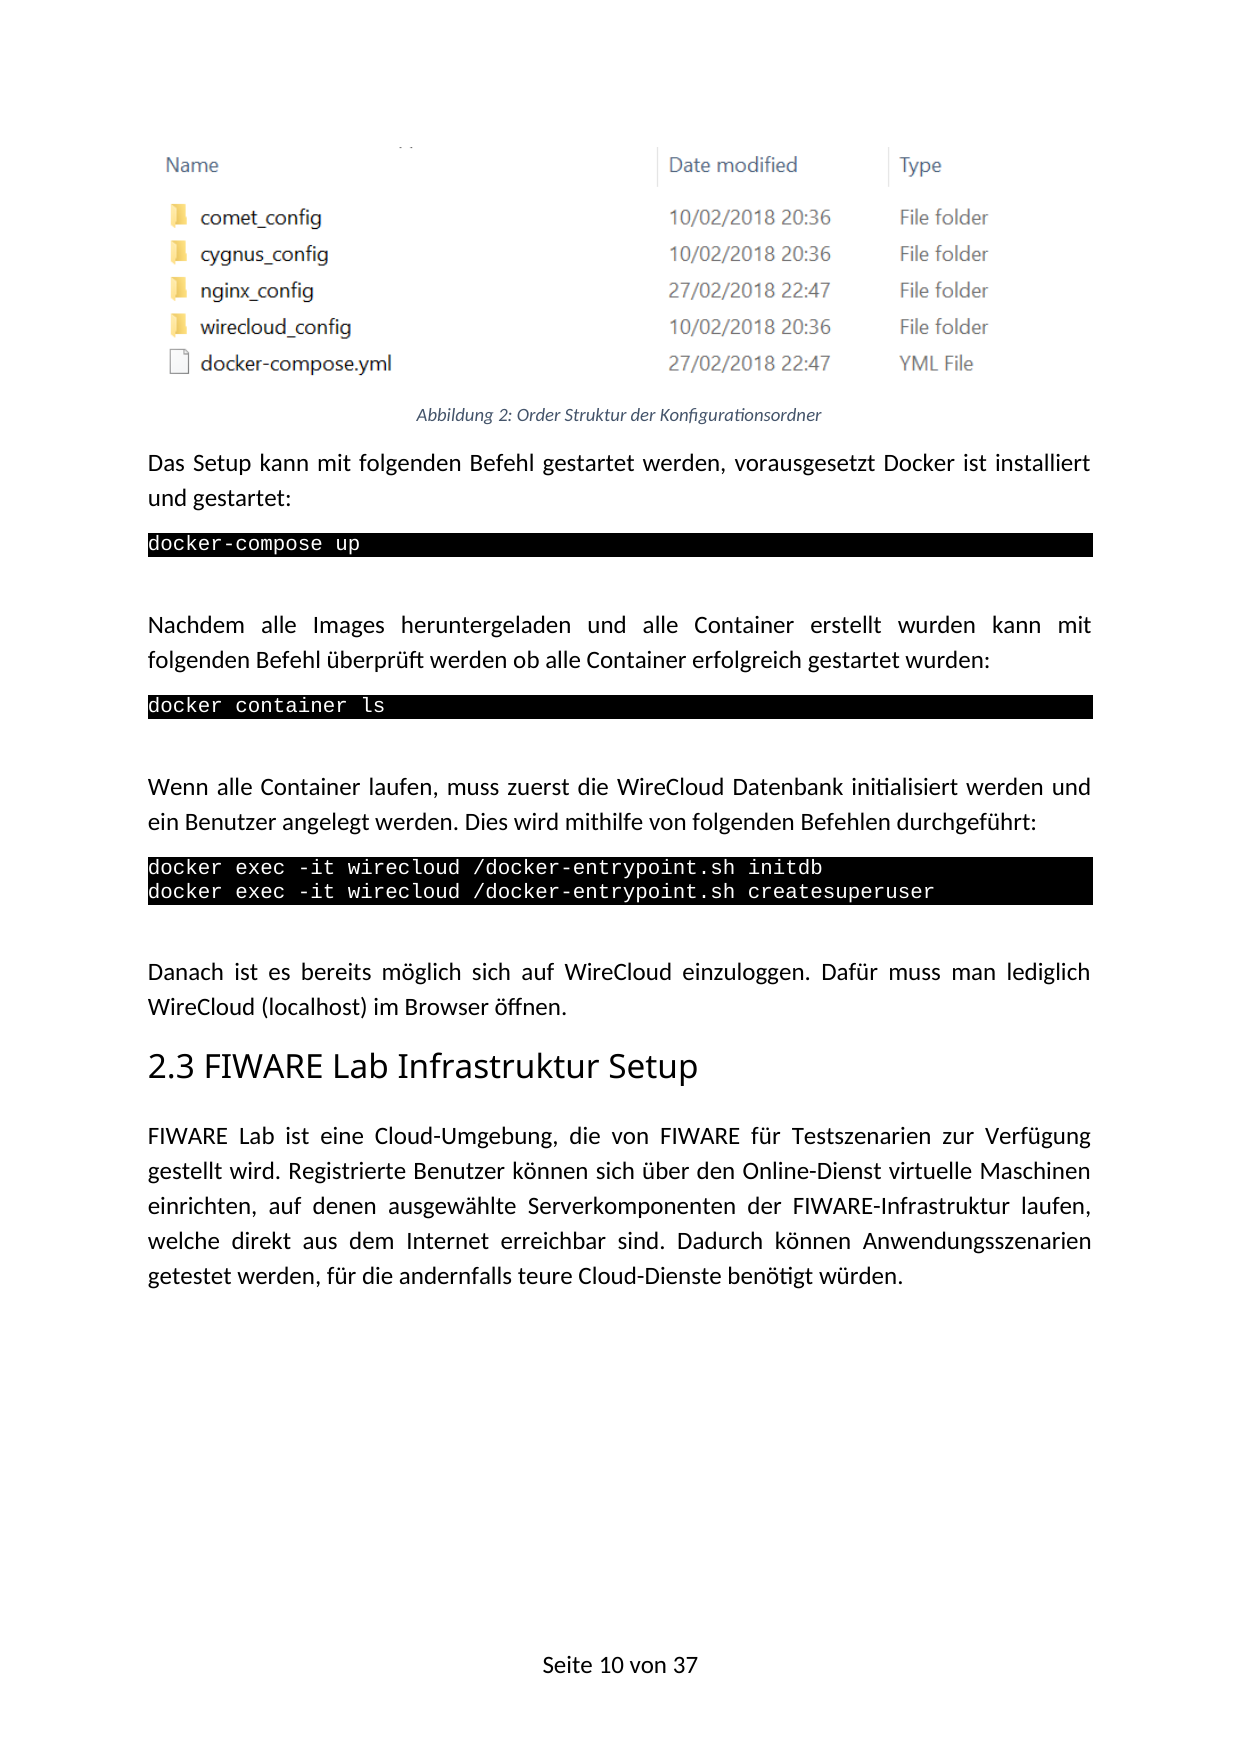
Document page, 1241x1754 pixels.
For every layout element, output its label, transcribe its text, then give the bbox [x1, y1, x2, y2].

text docker-compose up [148, 533, 1093, 557]
text Nachdem alle Images heruntergeladen und alle Container erstellt wurden kann mit folgenden Befehl überprüft werden ob alle Container erfolgreich gestartet wurden: [148, 609, 1093, 674]
text Das Setup kann mit folgenden Befehl gestartet werden, vorausgesetzt Docker ist installiert und gestartet: [148, 447, 1093, 512]
picture [147, 147, 1093, 382]
text docker exec -it wirecloud /docker-entrypoint.sh createsuperuser [148, 881, 1093, 905]
text docker exec -it wirecloud /docker-entrypoint.sh initdb [148, 857, 1093, 881]
text Danach ist es bereits möglich sich auf WireCloud einzuloggen. Dafür muss man lediglich WireCloud (localhost) im Browser öffnen. [148, 956, 1093, 1022]
text FIWARE Lab Infrastruktur Setup [148, 1043, 1093, 1088]
text docker container ls [148, 695, 1093, 719]
text FIWARE Lab ist eine Cloud-Umgebung, die von FIWARE für Testszenarien zur Verfügung gestellt wird. Registrierte Benutzer können sich über den Online-Dienst virtuelle Maschinen einrichten, auf denen ausgewählte Serverkomponenten der FIWARE-Infrastruktur laufen, welche direkt aus dem Internet erreichbar sind. Dadurch können Anwendungsszenarien getestet werden, für die andernfalls teure Cloud-Dienste benötigt würden. [148, 1120, 1093, 1291]
text Wenn alle Container laufen, muss zuerst die WireCloud Datenbank initialisiert werden und ein Benutzer angelegt werden. Dies wird mithilfe von folgenden Befehlen durchgeführt: [148, 771, 1093, 836]
